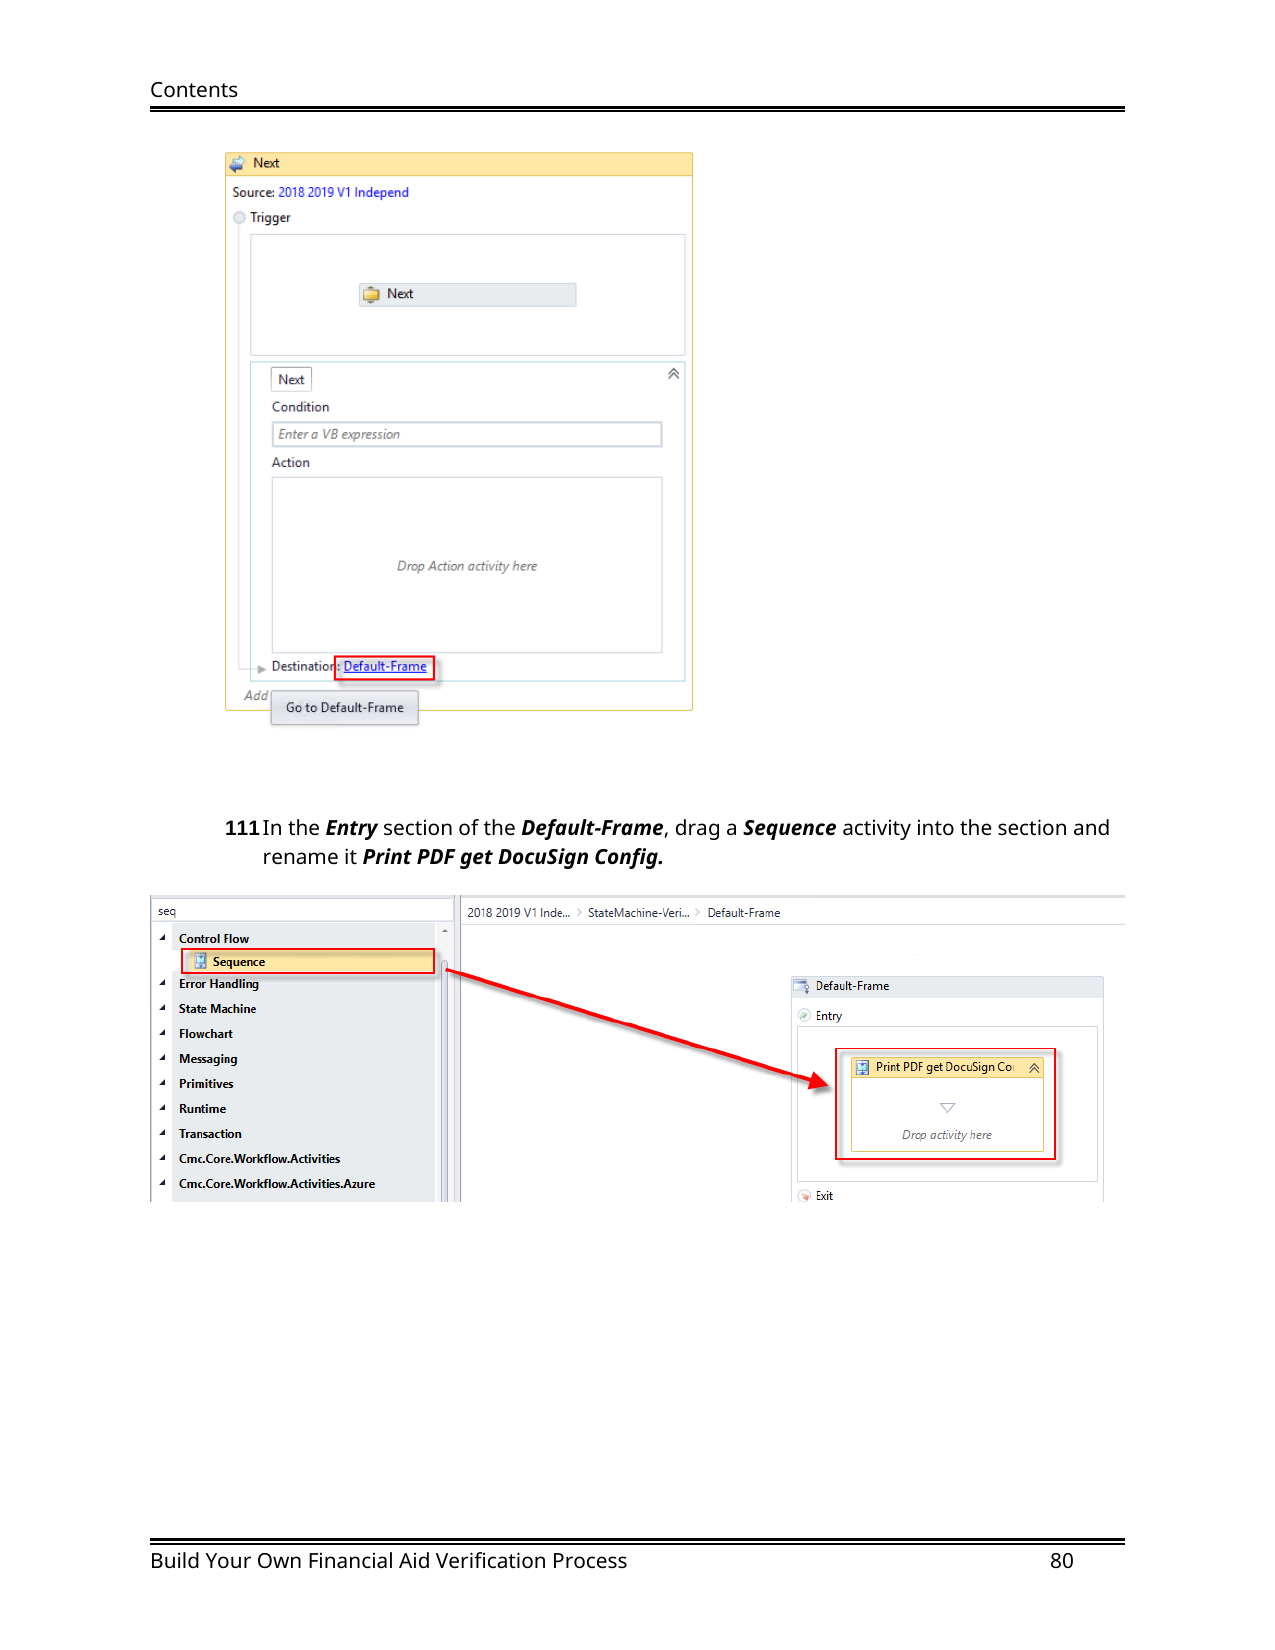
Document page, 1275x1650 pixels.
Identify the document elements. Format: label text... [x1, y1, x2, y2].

picture [150, 895, 1125, 1202]
picture [225, 150, 704, 735]
text In the Entry section of the Default-Frame, drag a Sequence activity into the section and rename it Print PDF get DocuSign Config. [225, 813, 1125, 870]
